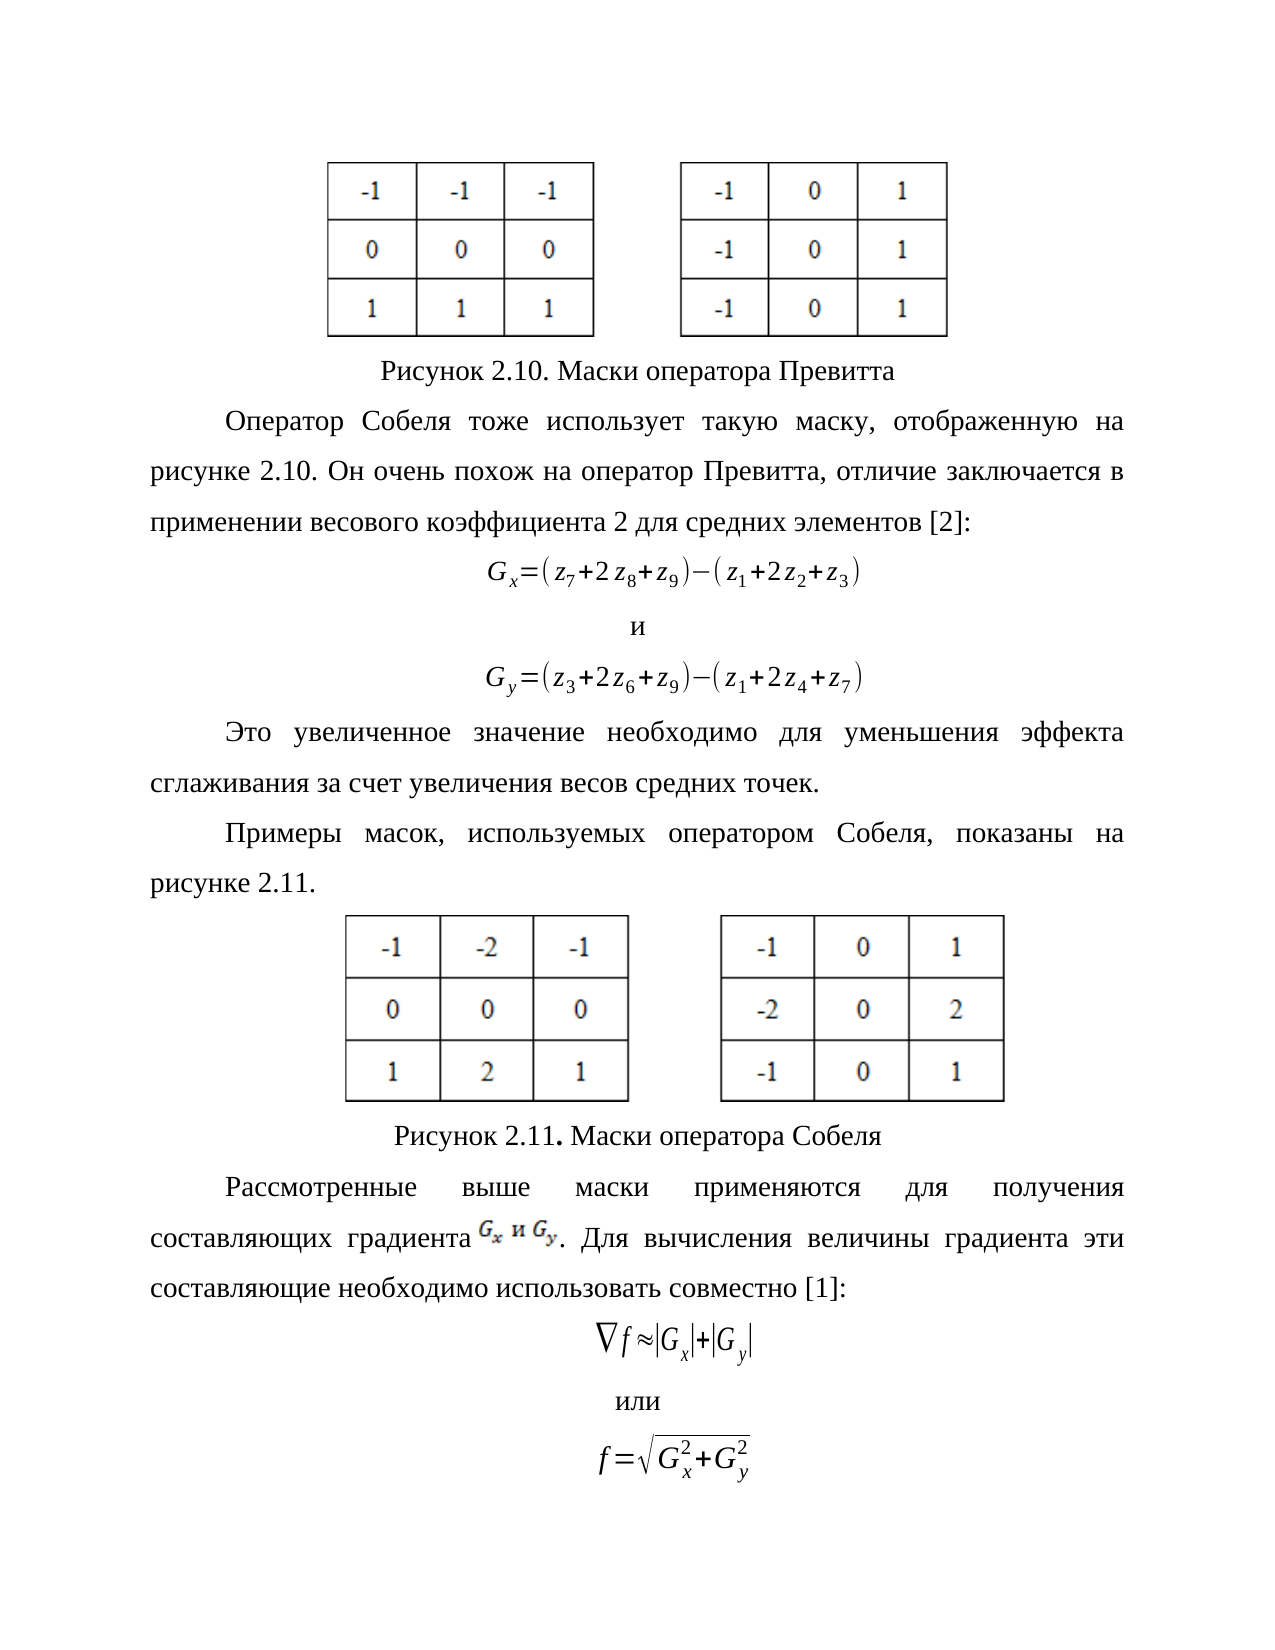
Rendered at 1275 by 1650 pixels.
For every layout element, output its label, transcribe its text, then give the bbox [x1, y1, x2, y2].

text Это увеличенное значение необходимо для уменьшения эффекта сглаживания за счет увеличения весов средних точек. [150, 714, 1125, 798]
text и [150, 554, 1125, 642]
text Рассмотренные выше маски применяются для получения составляющих градиента . Для вычисления величины градиента эти составляющие необходимо использовать совместно [1]: [150, 1248, 1125, 1304]
text или [150, 1321, 1125, 1416]
picture [345, 915, 1005, 1102]
text Примеры масок, используемых оператором Собеля, показаны на рисунке 2.11. [150, 815, 1125, 899]
text Рассмотренные выше маски применяются для получения составляющих градиента . Для вычисления величины градиента эти составляющие необходимо использовать совместно [1]: [150, 1169, 1125, 1220]
text Оператор Собеля тоже использует такую маску, отображенную на рисунке 2.10. Он очень похож на оператор Превитта, отличие заключается в применении весового коэффициента 2 для средних элементов [2]: [150, 403, 1125, 454]
picture [327, 162, 948, 337]
picture [478, 1219, 559, 1248]
text Оператор Собеля тоже использует такую маску, отображенную на рисунке 2.10. Он очень похож на оператор Превитта, отличие заключается в применении весового коэффициента 2 для средних элементов [2]: [150, 487, 1125, 537]
